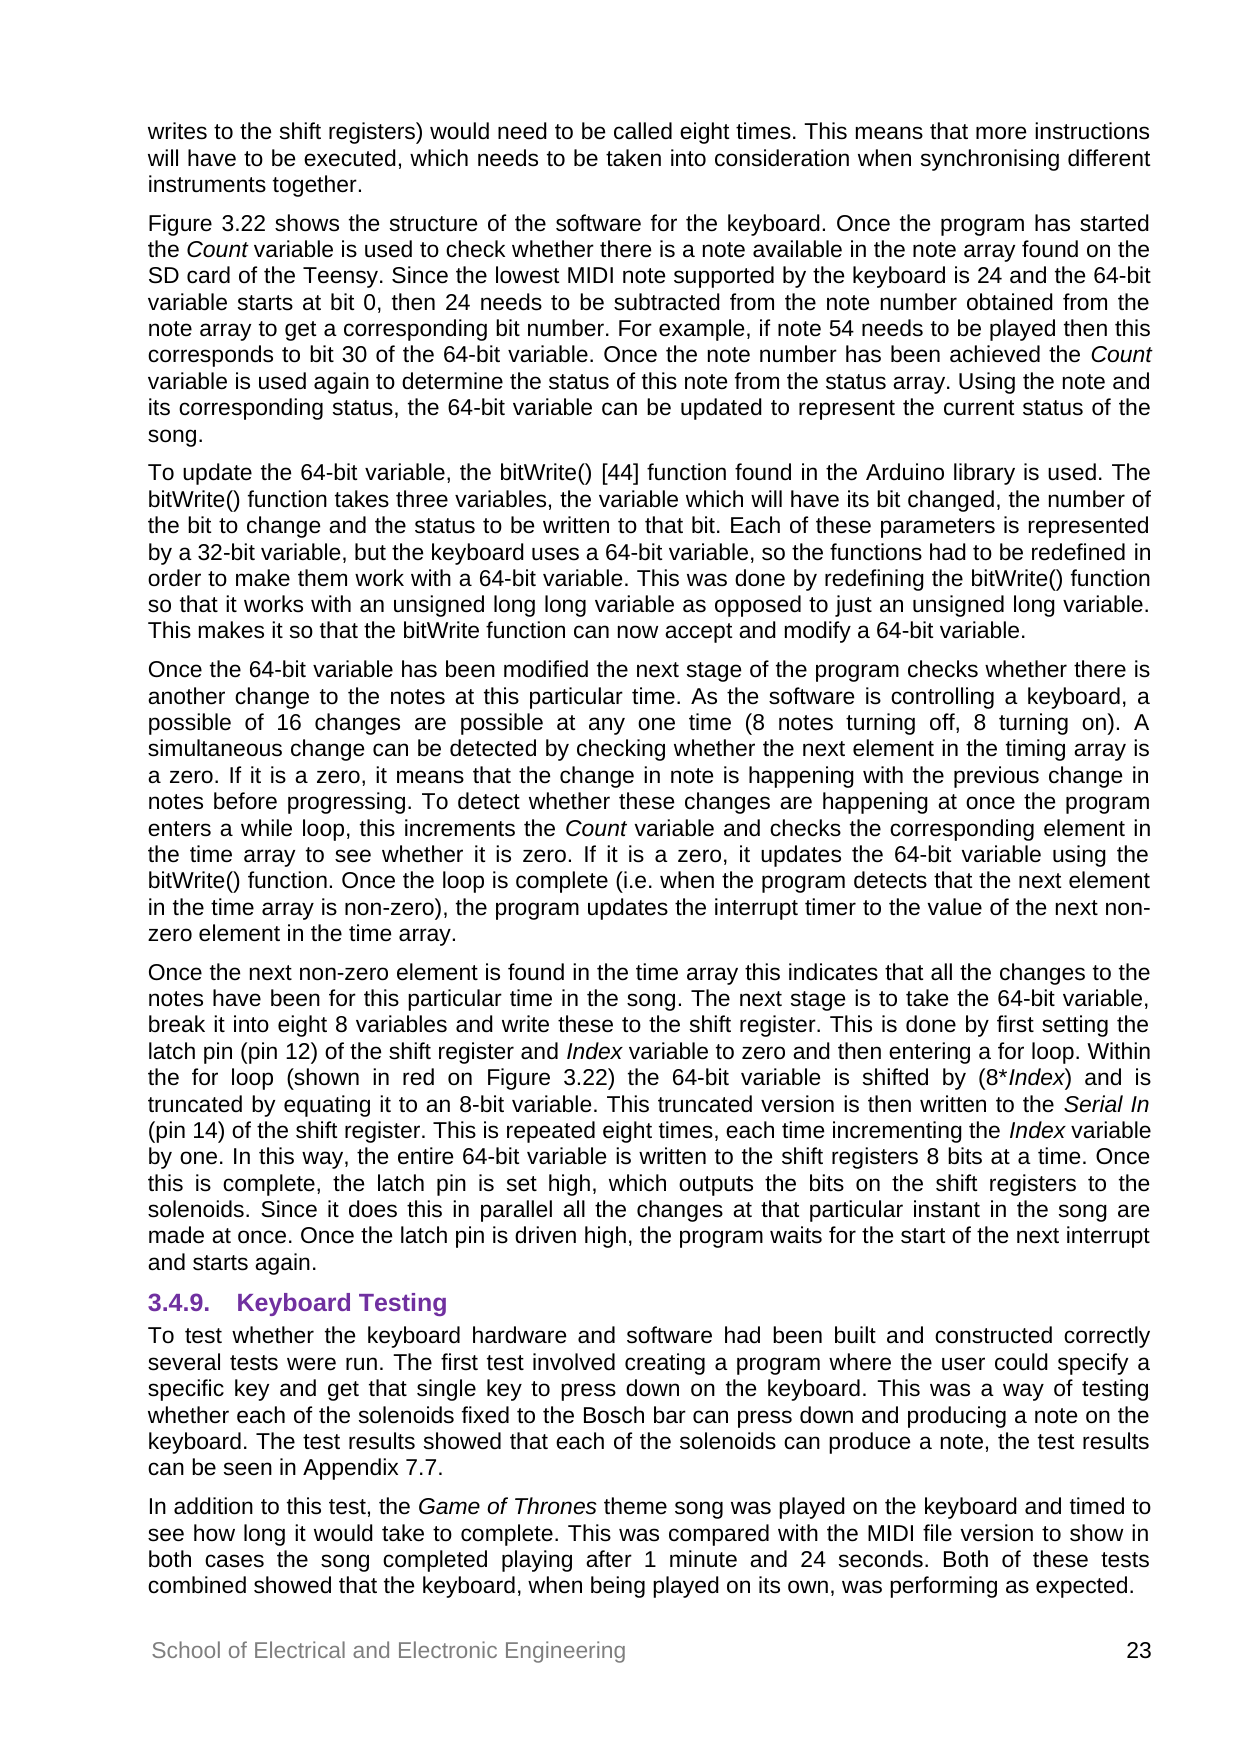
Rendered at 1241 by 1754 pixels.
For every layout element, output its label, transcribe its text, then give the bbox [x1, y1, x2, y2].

subtitle Keyboard Testing [148, 1287, 1152, 1316]
text In addition to this test, the Game of Thrones theme song was played on the keyboard and timed to see how long it would take to complete. This was compared with the MIDI file version to show in both cases the song completed playing after 1 minute and 24 seconds. Both of these tests combined showed that the keyboard, when being played on its own, was performing as expected. [148, 1493, 1152, 1598]
text To test whether the keyboard hardware and software had been built and constructed correctly several tests were run. The first test involved creating a program where the user could specify a specific key and get that single key to press down on the keyboard. This was a way of testing whether each of the solenoids fixed to the Bosch bar can press down and producing a note on the keyboard. The test results showed that each of the solenoids can produce a note, the test results can be seen in Appendix 7.7. [148, 1322, 1152, 1481]
text Once the 64-bit variable has been modified the next stage of the program checks whether there is another change to the notes at this particular time. As the software is controlling a keyboard, a possible of 16 changes are possible at any one time (8 notes turning off, 8 turning on). A simultaneous change can be detected by checking whether the next element in the timing array is a zero. If it is a zero, it means that the change in note is happening with the previous change in notes before progressing. To detect whether these changes are happening at once the program enters a while loop, this increments the Count variable and checks the corresponding element in the time array to see whether it is zero. If it is a zero, it updates the 64-bit variable using the bitWrite() function. Once the loop is complete (i.e. when the program detects that the next element in the time array is non-zero), the program updates the interrupt timer to the value of the next non-zero element in the time array. [148, 656, 1152, 946]
text To update the 64-bit variable, the bitWrite() function found in the Arduino library is used. The bitWrite() function takes three variables, the variable which will have its bit changed, the number of the bit to change and the status to be written to that bit. Each of these parameters is represented by a 32-bit variable, but the keyboard uses a 64-bit variable, so the functions had to be redefined in order to make them work with a 64-bit variable. This was done by redefining the bitWrite() function so that it works with an unsigned long long variable as opposed to just an unsigned long variable. This makes it so that the bitWrite function can now accept and modify a 64-bit variable. [148, 459, 1152, 644]
